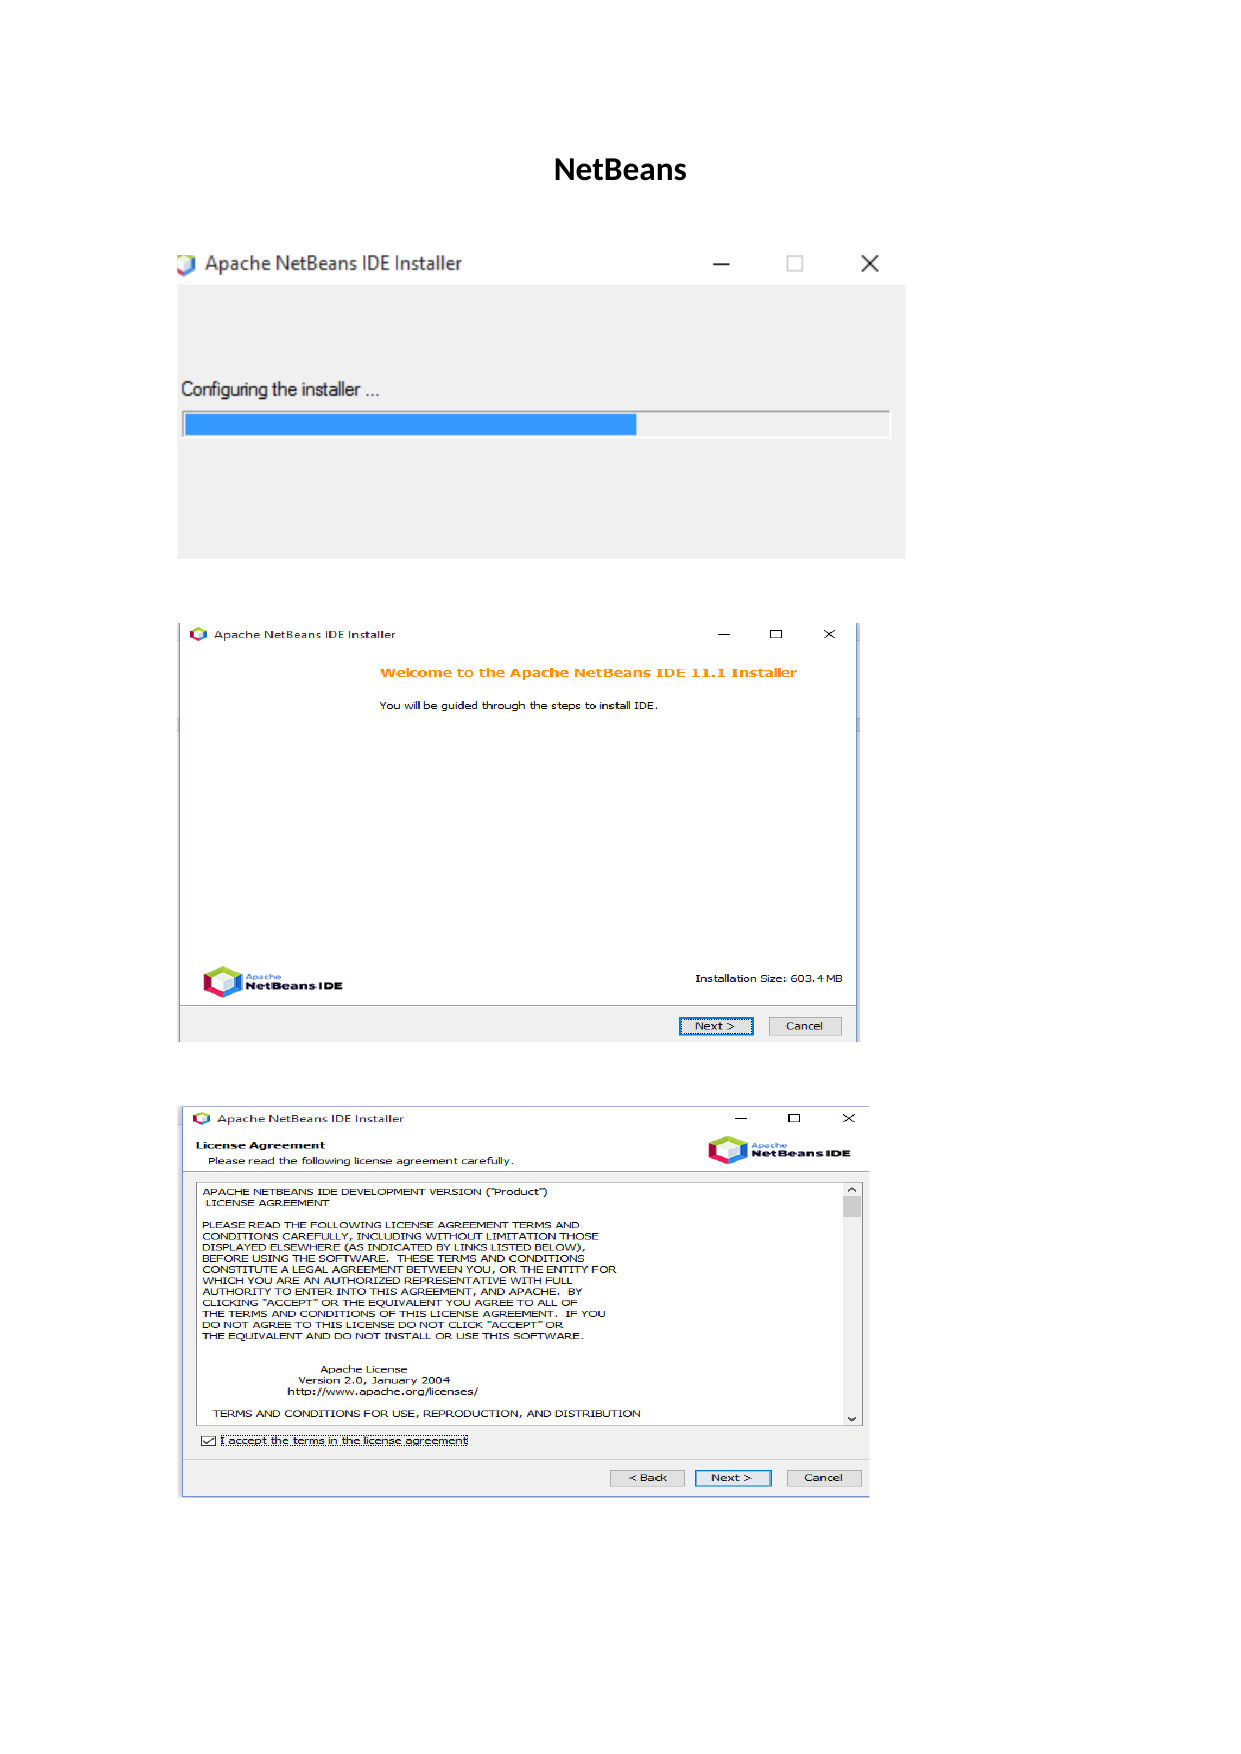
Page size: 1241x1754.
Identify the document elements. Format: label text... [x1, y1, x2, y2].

picture [177, 255, 906, 559]
picture [177, 1106, 870, 1498]
text NetBeans [177, 148, 1063, 188]
picture [177, 623, 860, 1042]
